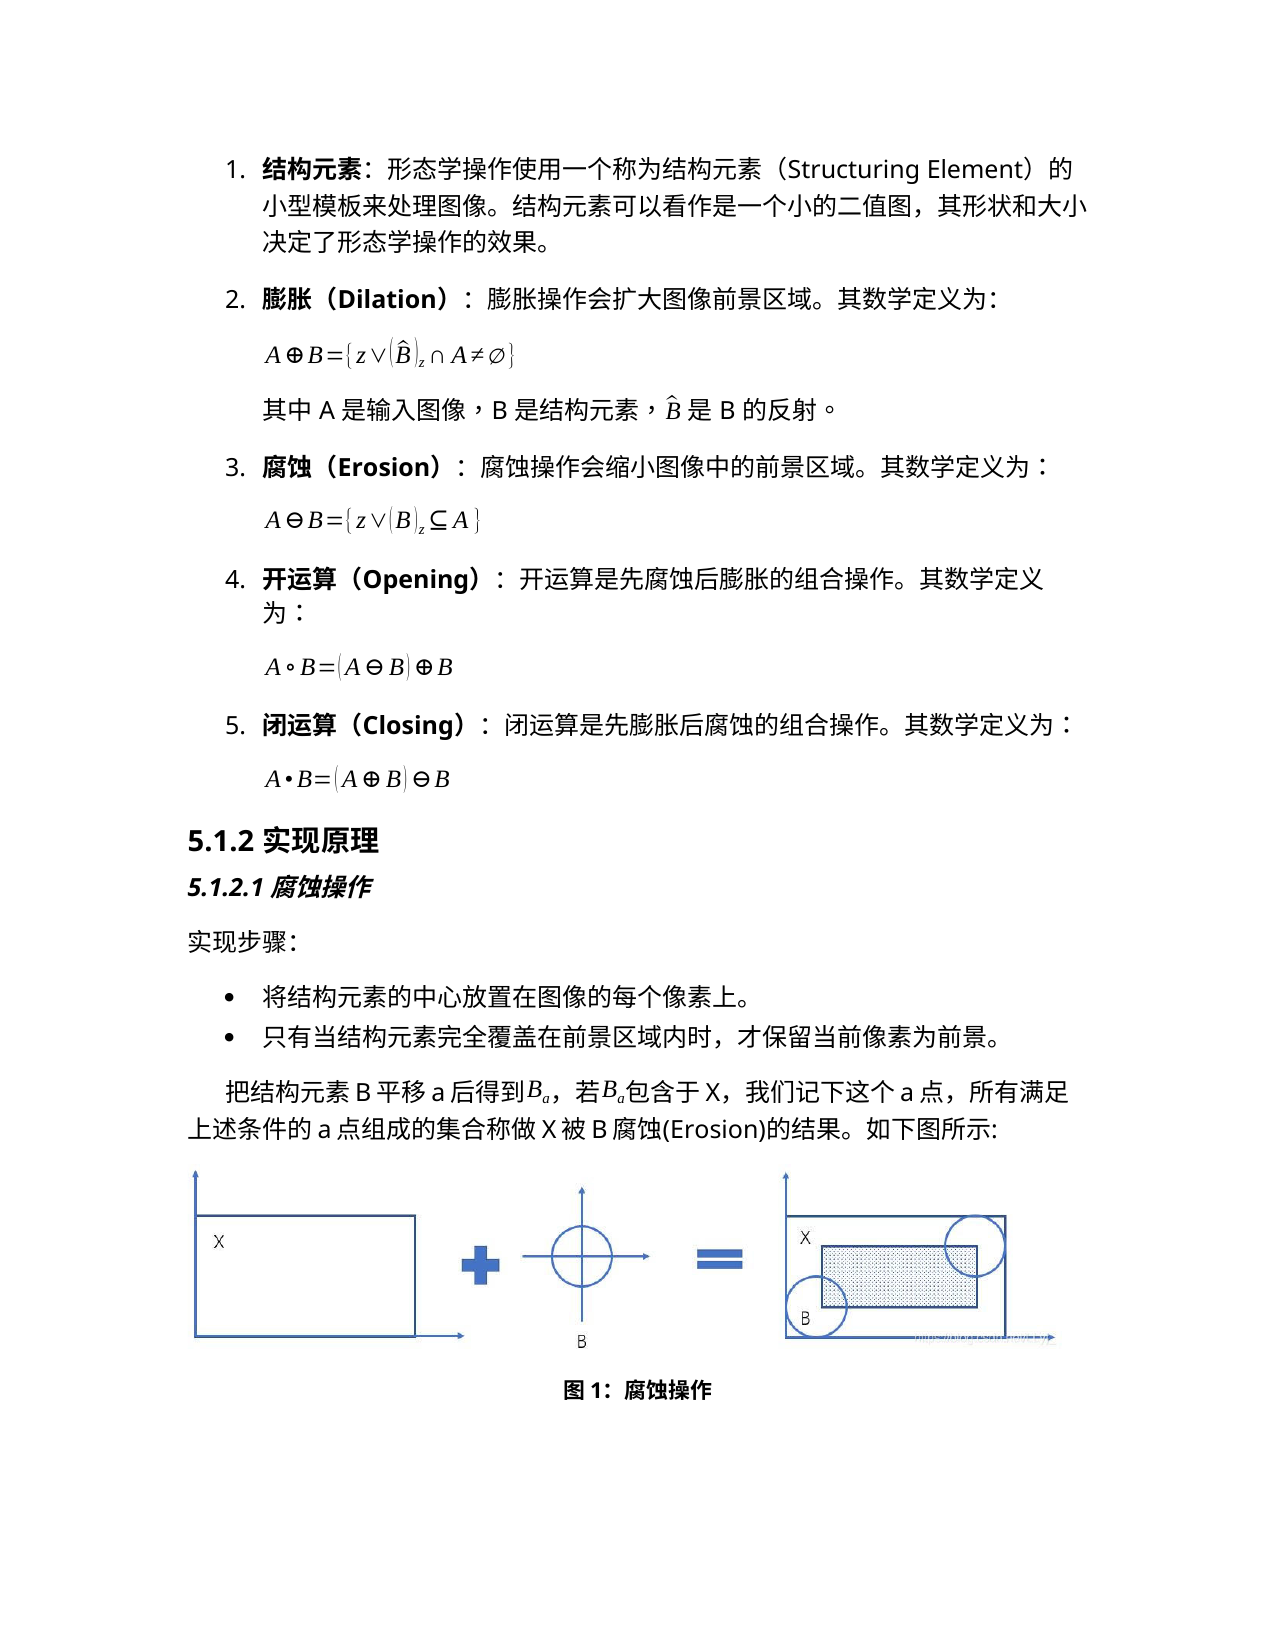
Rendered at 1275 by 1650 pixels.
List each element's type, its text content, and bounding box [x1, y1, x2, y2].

list 膨胀（Dilation）：膨胀操作会扩大图像前景区域。其数学定义为： [225, 279, 1087, 316]
picture [187, 1164, 1063, 1352]
list 腐蚀（Erosion）：腐蚀操作会缩小图像中的前景区域。其数学定义为： [225, 447, 1087, 483]
subtitle 5.1.2 实现原理 [187, 817, 1087, 859]
list 闭运算（Closing）：闭运算是先膨胀后腐蚀的组合操作。其数学定义为： [225, 705, 1087, 741]
list 开运算（Opening）：开运算是先腐蚀后膨胀的组合操作。其数学定义为： [225, 559, 1087, 629]
text 实现步骤： [187, 923, 1087, 959]
text 把结构元素B平移a后得到，若包含于X，我们记下这个a点，所有满足上述条件的a点组成的集合称做X被B腐蚀(Erosion)的结果。如下图所示: [187, 1073, 1087, 1145]
list 将结构元素的中心放置在图像的每个像素上。 [225, 978, 1087, 1014]
subtitle 5.1.2.1 腐蚀操作 [187, 868, 1087, 904]
list 其中 A 是输入图像，B 是结构元素， 是 B 的反射。 [225, 392, 1087, 426]
list 结构元素：形态学操作使用一个称为结构元素（Structuring Element）的小型模板来处理图像。结构元素可以看作是一个小的二值图，其形状和大小决定了形态学操作的效果。 [225, 150, 1087, 259]
list 只有当结构元素完全覆盖在前景区域内时，才保留当前像素为前景。 [225, 1018, 1087, 1054]
text 图1：腐蚀操作 [187, 1373, 1087, 1404]
